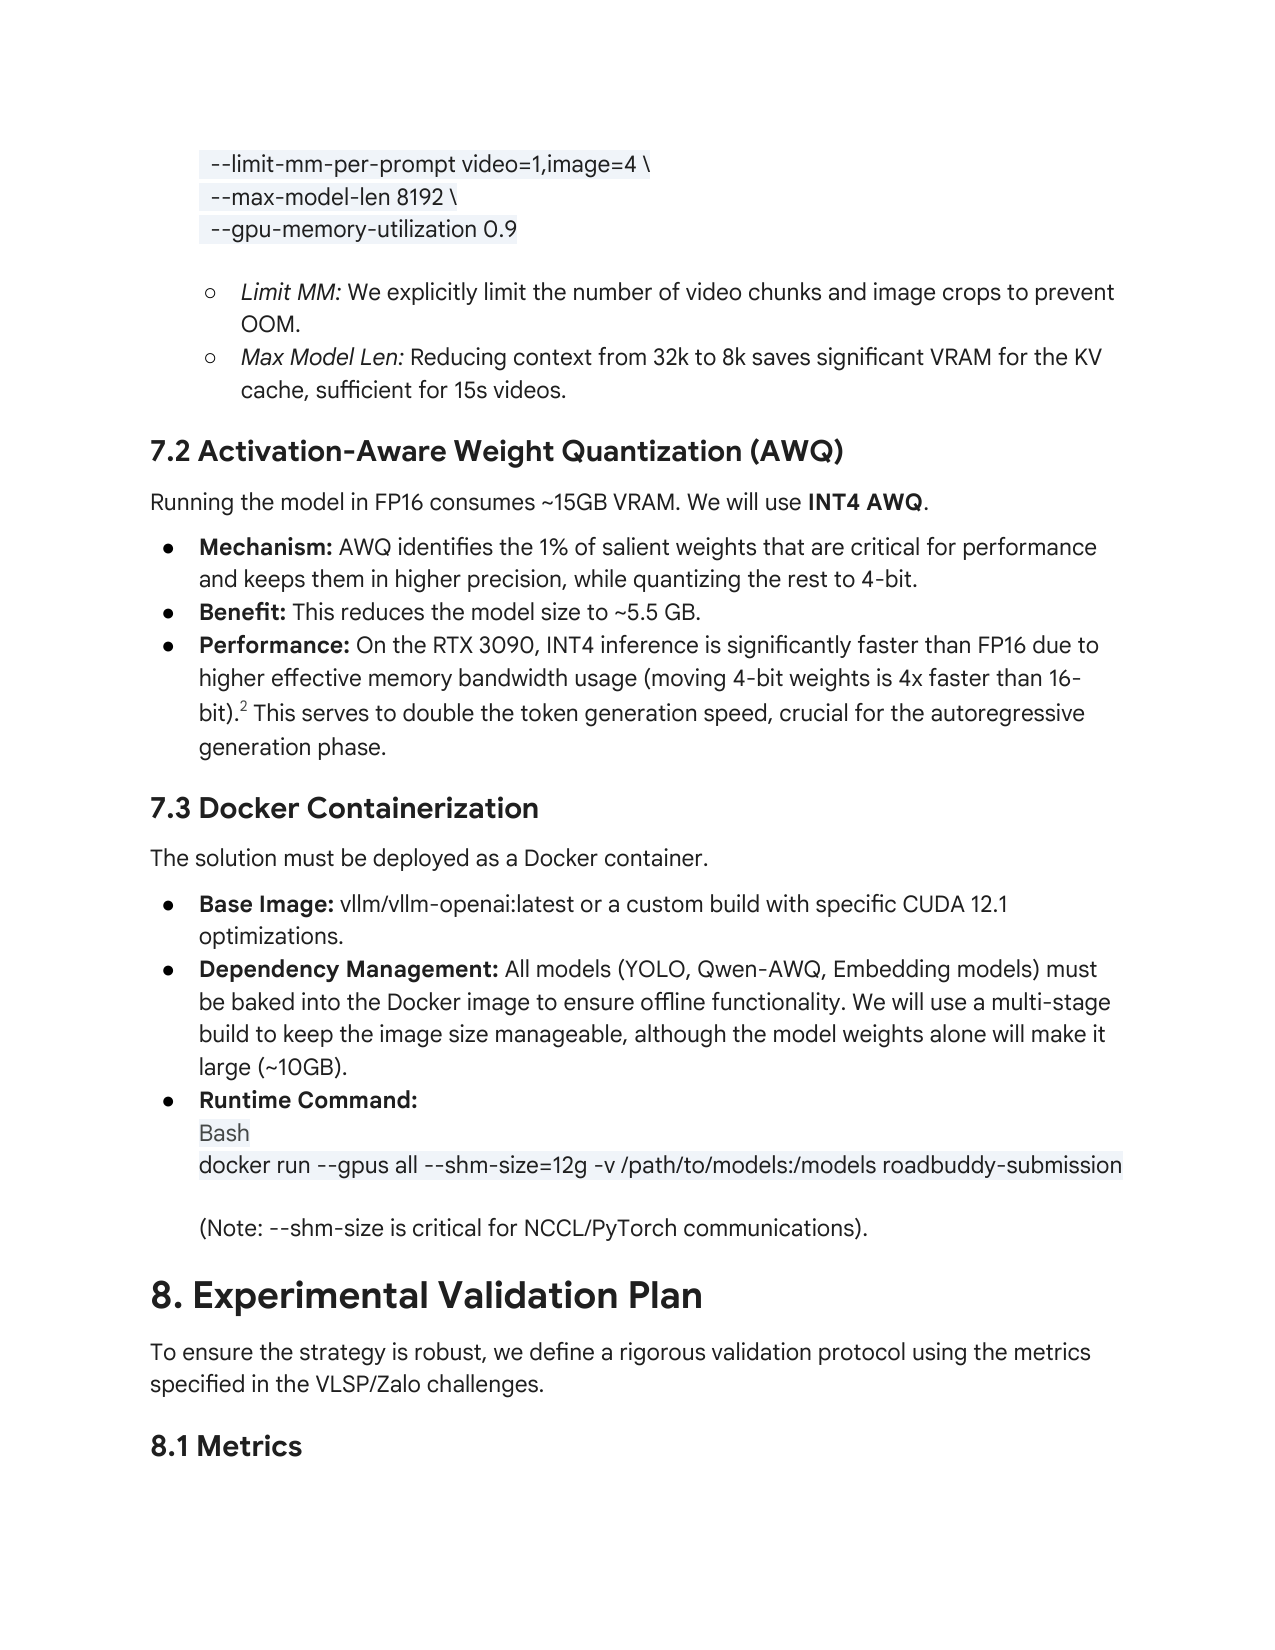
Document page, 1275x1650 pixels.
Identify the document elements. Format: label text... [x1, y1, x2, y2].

text Running the model in FP16 consumes ~15GB VRAM. We will use INT4 AWQ. [150, 488, 1125, 517]
list Limit MM: We explicitly limit the number of video chunks and image crops to prevent OOM. [203, 278, 1125, 339]
subtitle 8.1 Metrics [150, 1428, 1125, 1465]
subtitle 8. Experimental Validation Plan [150, 1272, 1125, 1319]
text To ensure the strategy is robust, we define a rigorous validation protocol using the metrics specified in the VLSP/Zalo challenges. [150, 1338, 1125, 1399]
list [161, 150, 1125, 274]
list Base Image: vllm/vllm-openai:latest or a custom build with specific CUDA 12.1 optimizations. [161, 890, 1125, 951]
subtitle 7.2 Activation-Aware Weight Quantization (AWQ) [150, 434, 1125, 470]
list Performance: On the RTX 3090, INT4 inference is significantly faster than FP16 due to higher effective memory bandwidth usage (moving 4-bit weights is 4x faster than 16-bit).2 This serves to double the token generation speed, crucial for the autoregressive generation phase. [161, 631, 1125, 761]
subtitle 7.3 Docker Containerization [150, 790, 1125, 827]
list Benefit: This reduces the model size to ~5.5 GB. [161, 598, 1125, 627]
list Dependency Management: All models (YOLO, Qwen-AWQ, Embedding models) must be baked into the Docker image to ensure offline functionality. We will use a multi-stage build to keep the image size manageable, although the model weights alone will make it large (~10GB). [161, 955, 1125, 1082]
list Max Model Len: Reducing context from 32k to 8k saves significant VRAM for the KV cache, sufficient for 15s videos. [203, 343, 1125, 405]
list Runtime Command: Bash docker run --gpus all --shm-size=12g -v /path/to/models:/models roadbuddy-submission (Note: --shm-size is critical for NCCL/PyTorch communications). [161, 1086, 1125, 1243]
text The solution must be deployed as a Docker container. [150, 844, 1125, 873]
list Mechanism: AWQ identifies the 1% of salient weights that are critical for performance and keeps them in higher precision, while quantizing the rest to 4-bit. [161, 533, 1125, 594]
